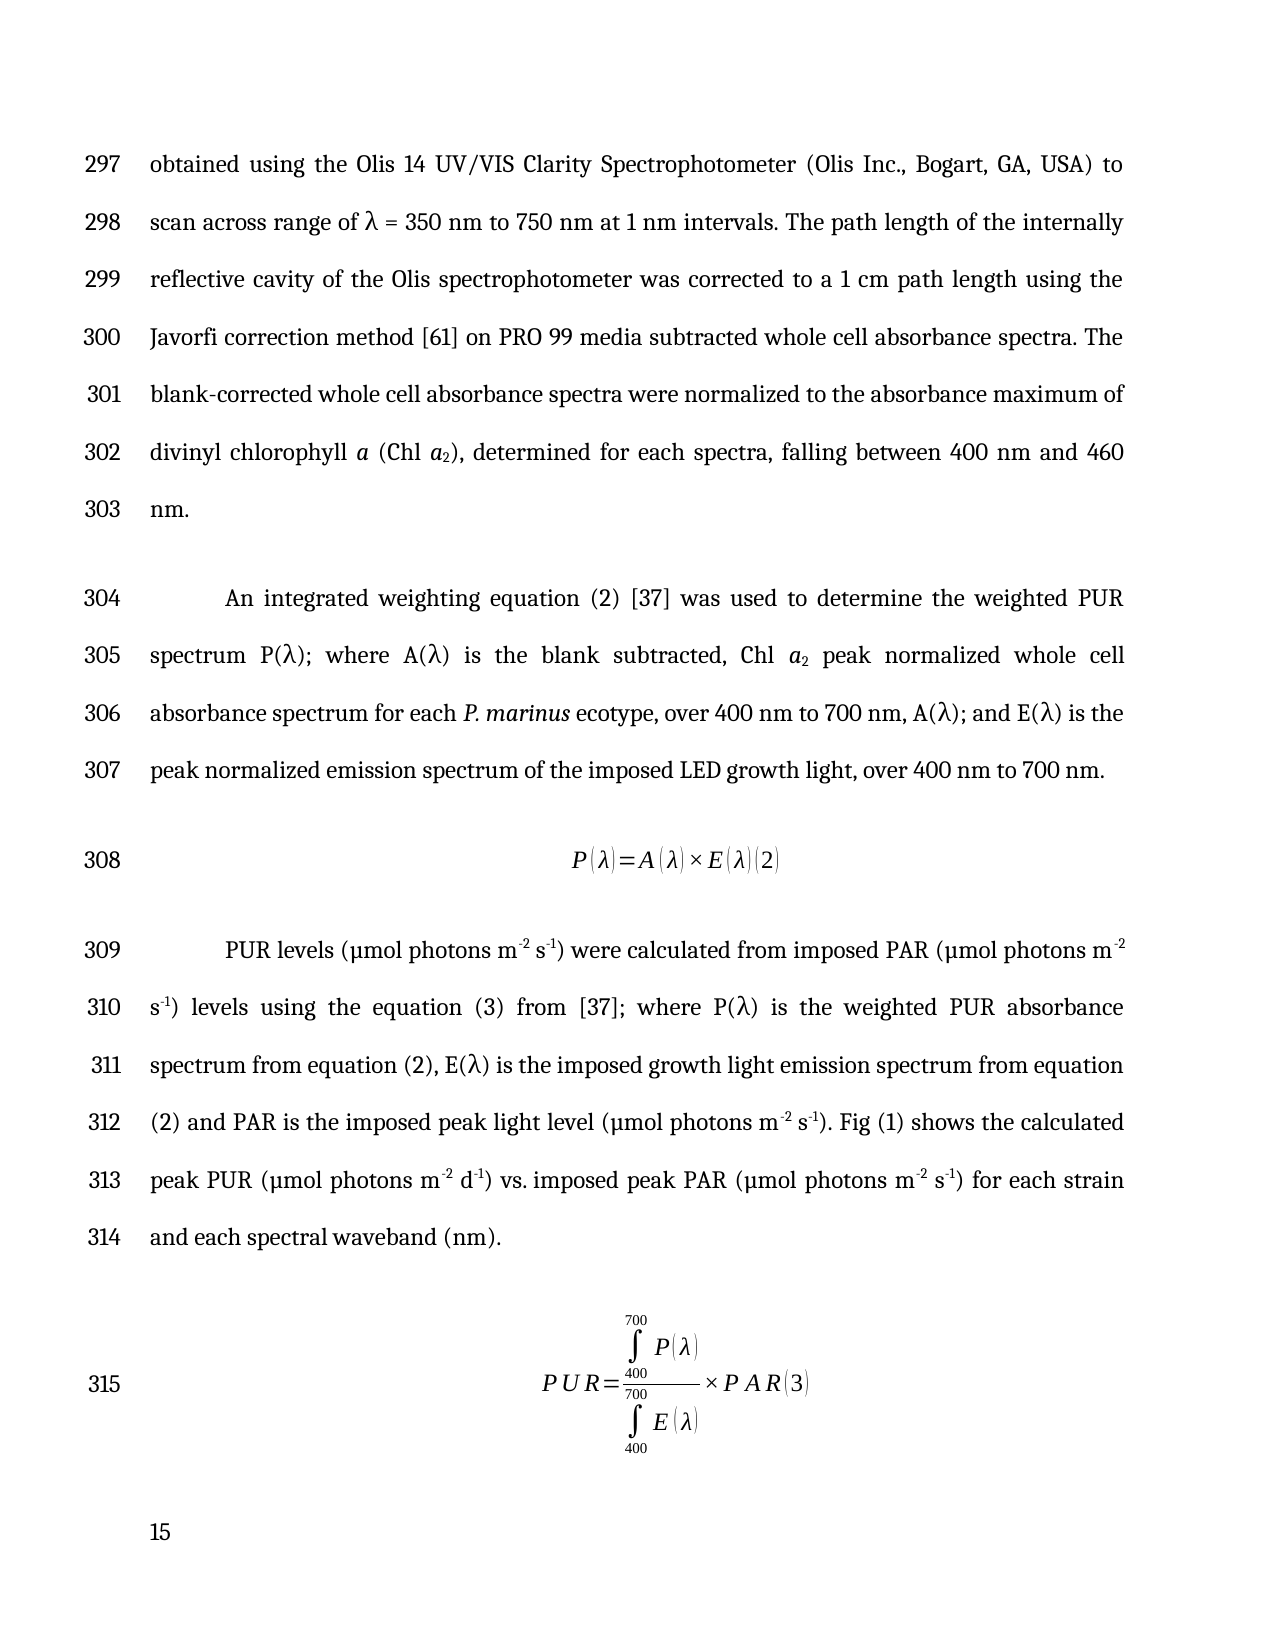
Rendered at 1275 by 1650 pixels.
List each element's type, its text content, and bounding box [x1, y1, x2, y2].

text An integrated weighting equation (2) [37] was used to determine the weighted PUR spectrum P(λ); where A(λ) is the blank subtracted, Chl a2 peak normalized whole cell absorbance spectrum for each P. marinus ecotype, over 400 nm to 700 nm, A(λ); and E(λ) is the peak normalized emission spectrum of the imposed LED growth light, over 400 nm to 700 nm. [150, 584, 1125, 785]
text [150, 150, 1125, 524]
text PUR levels (µmol photons m-2 s-1) were calculated from imposed PAR (µmol photons m-2 s-1) levels using the equation (3) from [37]; where P(λ) is the weighted PUR absorbance spectrum from equation (2), E(λ) is the imposed growth light emission spectrum from equation (2) and PAR is the imposed peak light level (µmol photons m-2 s-1). Fig (1) shows the calculated peak PUR (µmol photons m-2 d-1) vs. imposed peak PAR (µmol photons m-2 s-1) for each strain and each spectral waveband (nm). [150, 936, 1125, 1252]
